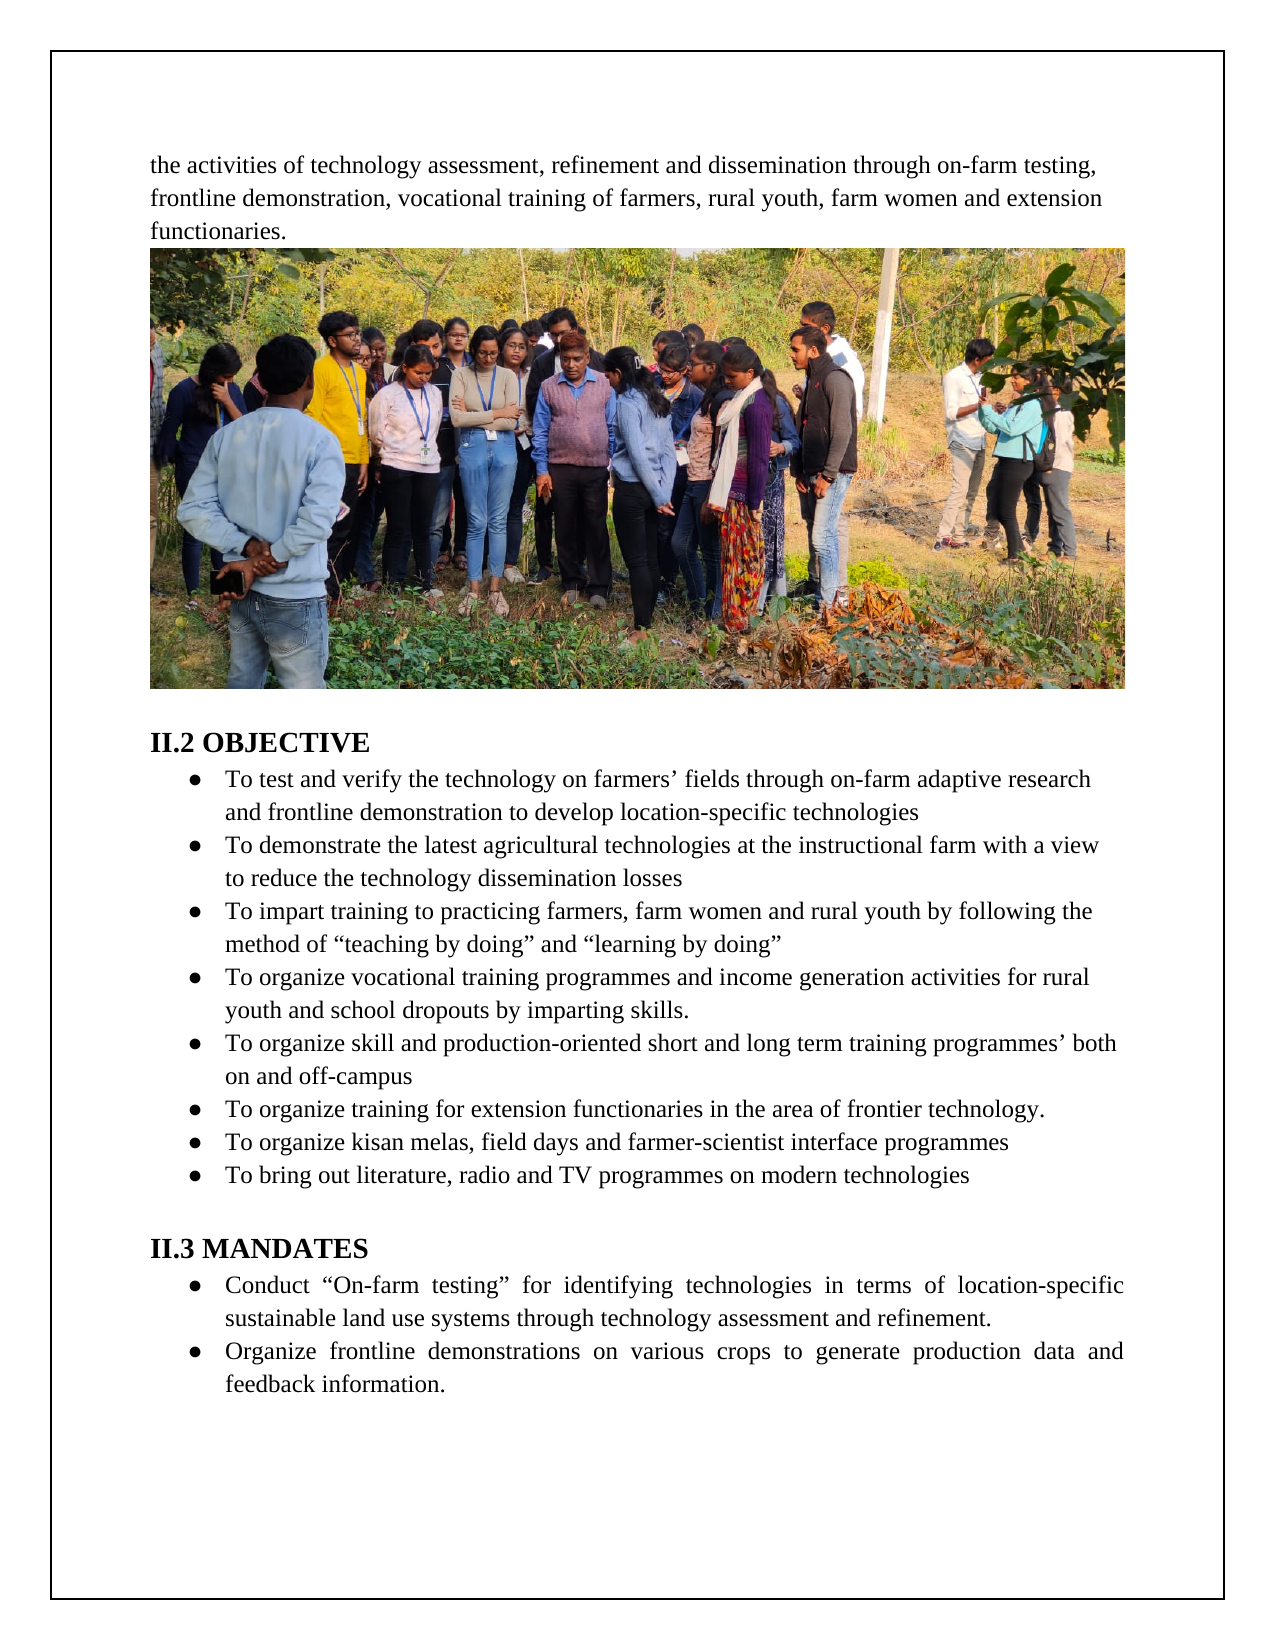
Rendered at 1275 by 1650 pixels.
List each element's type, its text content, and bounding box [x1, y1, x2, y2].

text II.3 MANDATES [150, 1231, 1125, 1265]
picture [150, 248, 1125, 689]
list To demonstrate the latest agricultural technologies at the instructional farm with a view to reduce the technology dissemination losses [187, 830, 1125, 891]
list To organize skill and production-oriented short and long term training programmes’ both on and off-campus [187, 1028, 1125, 1089]
list To organize kisan melas, field days and farmer-scientist interface programmes [187, 1127, 1125, 1156]
text II.2 OBJECTIVE [150, 725, 1125, 759]
list To organize vocational training programmes and income generation activities for rural youth and school dropouts by imparting skills. [187, 962, 1125, 1023]
list To impart training to practicing farmers, farm women and rural youth by following the method of “teaching by doing” and “learning by doing” [187, 896, 1125, 957]
list Conduct “On-farm testing” for identifying technologies in terms of location-specific sustainable land use systems through technology assessment and refinement. [187, 1270, 1125, 1332]
list To test and verify the technology on farmers’ fields through on-farm adaptive research and frontline demonstration to develop location-specific technologies [187, 764, 1125, 825]
list Organize frontline demonstrations on various crops to generate production data and feedback information. [187, 1336, 1125, 1398]
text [150, 150, 1125, 248]
list To bring out literature, radio and TV programmes on modern technologies [187, 1160, 1125, 1189]
list To organize training for extension functionaries in the area of frontier technology. [187, 1094, 1125, 1123]
